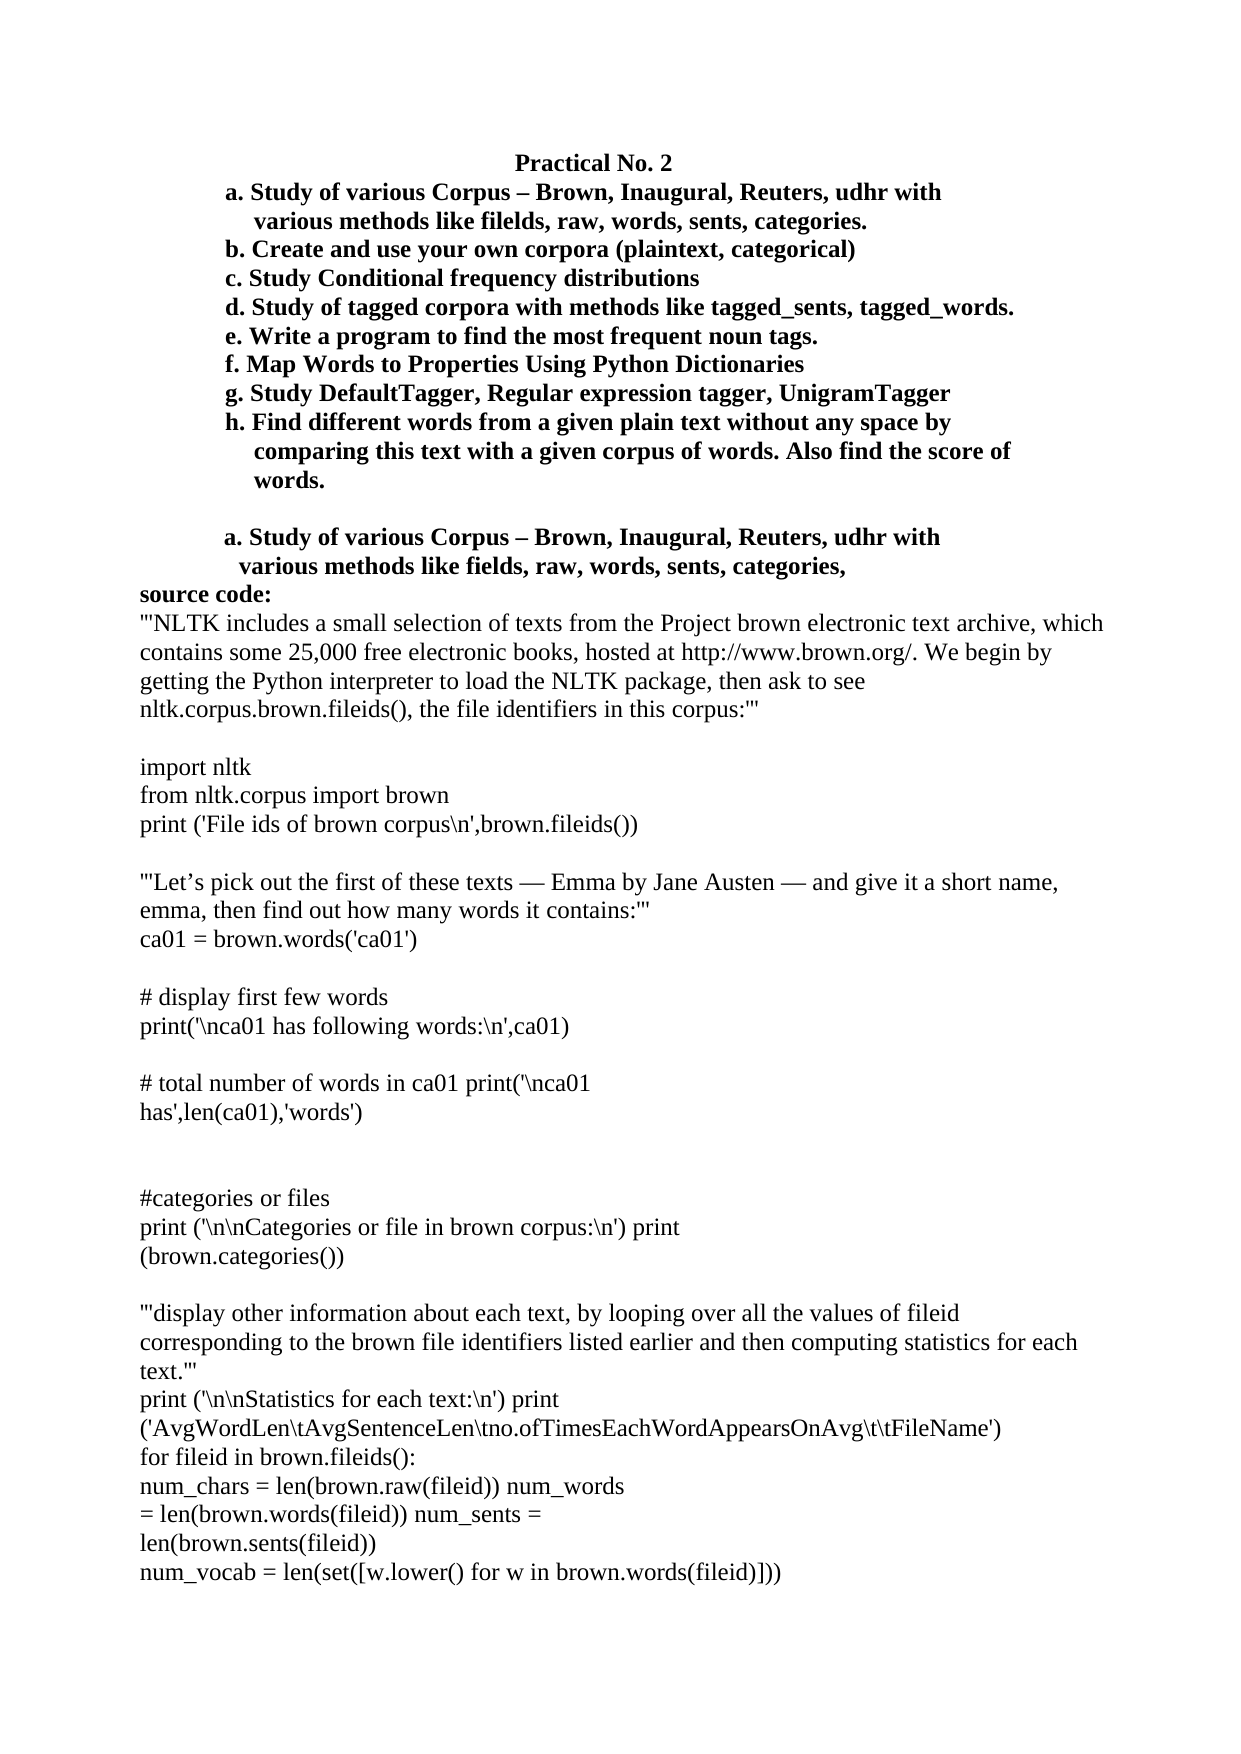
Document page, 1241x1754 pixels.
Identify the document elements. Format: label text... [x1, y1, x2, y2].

text '''display other information about each text, by looping over all the values of fileid corresponding to the brown file identifiers listed earlier and then computing statistics for each text.''' [139, 1298, 1089, 1384]
list Write a program to find the most frequent noun tags. [225, 321, 1240, 349]
text num_chars = len(brown.raw(fileid)) num_words = len(brown.words(fileid)) num_sents = len(brown.sents(fileid)) [139, 1471, 643, 1557]
list Find different words from a given plain text without any space by comparing this text with a given corpus of words. Also find the score of words. [225, 407, 1072, 493]
text print ('\n\nCategories or file in brown corpus:\n') print (brown.categories()) [139, 1212, 712, 1269]
list Study DefaultTagger, Regular expression tagger, UnigramTagger [225, 378, 1240, 407]
text # total number of words in ca01 print('\nca01 has',len(ca01),'words') [139, 1068, 664, 1126]
text '''Let’s pick out the first of these texts — Emma by Jane Austen — and give it a short name, emma, then find out how many words it contains:''' [139, 867, 1078, 924]
text print('\nca01 has following words:\n',ca01) [139, 1011, 1240, 1039]
text source code: [139, 580, 1240, 608]
list Study Conditional frequency distributions [225, 263, 1240, 292]
text # display first few words [139, 982, 1240, 1011]
text ca01 = brown.words('ca01') [139, 924, 1240, 953]
text #categories or files [139, 1183, 1240, 1212]
text num_vocab = len(set([w.lower() for w in brown.words(fileid)])) [139, 1557, 1240, 1586]
text print ('File ids of brown corpus\n',brown.fileids()) [139, 809, 1240, 838]
list Study of various Corpus – Brown, Inaugural, Reuters, udhr with various methods like filelds, raw, words, sents, categories. [225, 177, 1027, 234]
text Practical No. 2 [139, 148, 1240, 177]
text import nltk [139, 752, 1240, 781]
text '''NLTK includes a small selection of texts from the Project brown electronic text archive, which contains some 25,000 free electronic books, hosted at http://www.brown.org/. We begin by getting the Python interpreter to load the NLTK package, then ask to see nltk.corpus.brown.fileids(), the file identifiers in this corpus:''' [139, 608, 1106, 723]
list Map Words to Properties Using Python Dictionaries [225, 349, 1240, 378]
text from nltk.corpus import brown [139, 781, 1240, 809]
text print ('\n\nStatistics for each text:\n') print [139, 1384, 591, 1413]
list Create and use your own corpora (plaintext, categorical) [225, 234, 1240, 263]
list Study of various Corpus – Brown, Inaugural, Reuters, udhr with various methods like fields, raw, words, sents, categories, [224, 522, 1026, 580]
list Study of tagged corpora with methods like tagged_sents, tagged_words. [225, 292, 1240, 321]
text ('AvgWordLen\tAvgSentenceLen\tno.ofTimesEachWordAppearsOnAvg\t\tFileName') for fileid in brown.fileids(): [139, 1413, 1036, 1471]
